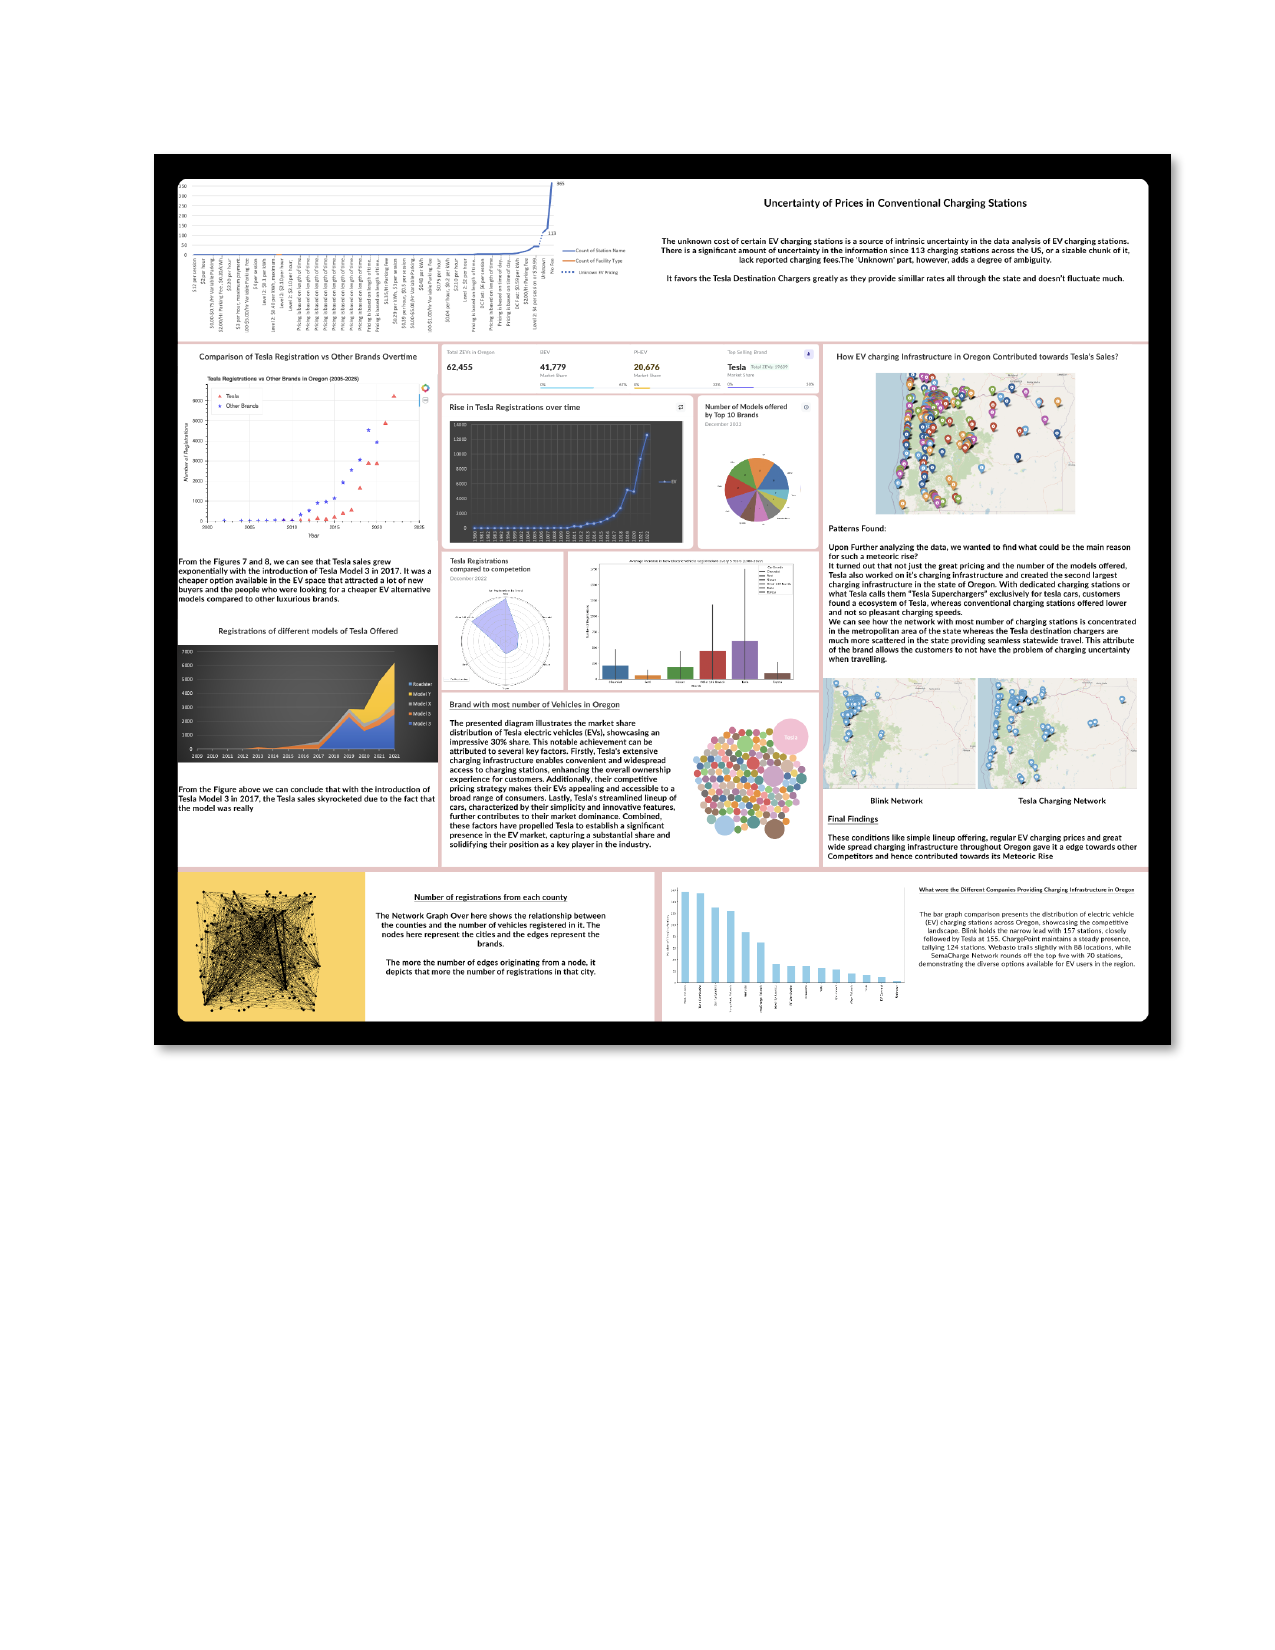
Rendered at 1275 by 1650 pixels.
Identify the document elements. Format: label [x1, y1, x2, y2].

picture [175, 175, 1150, 1024]
